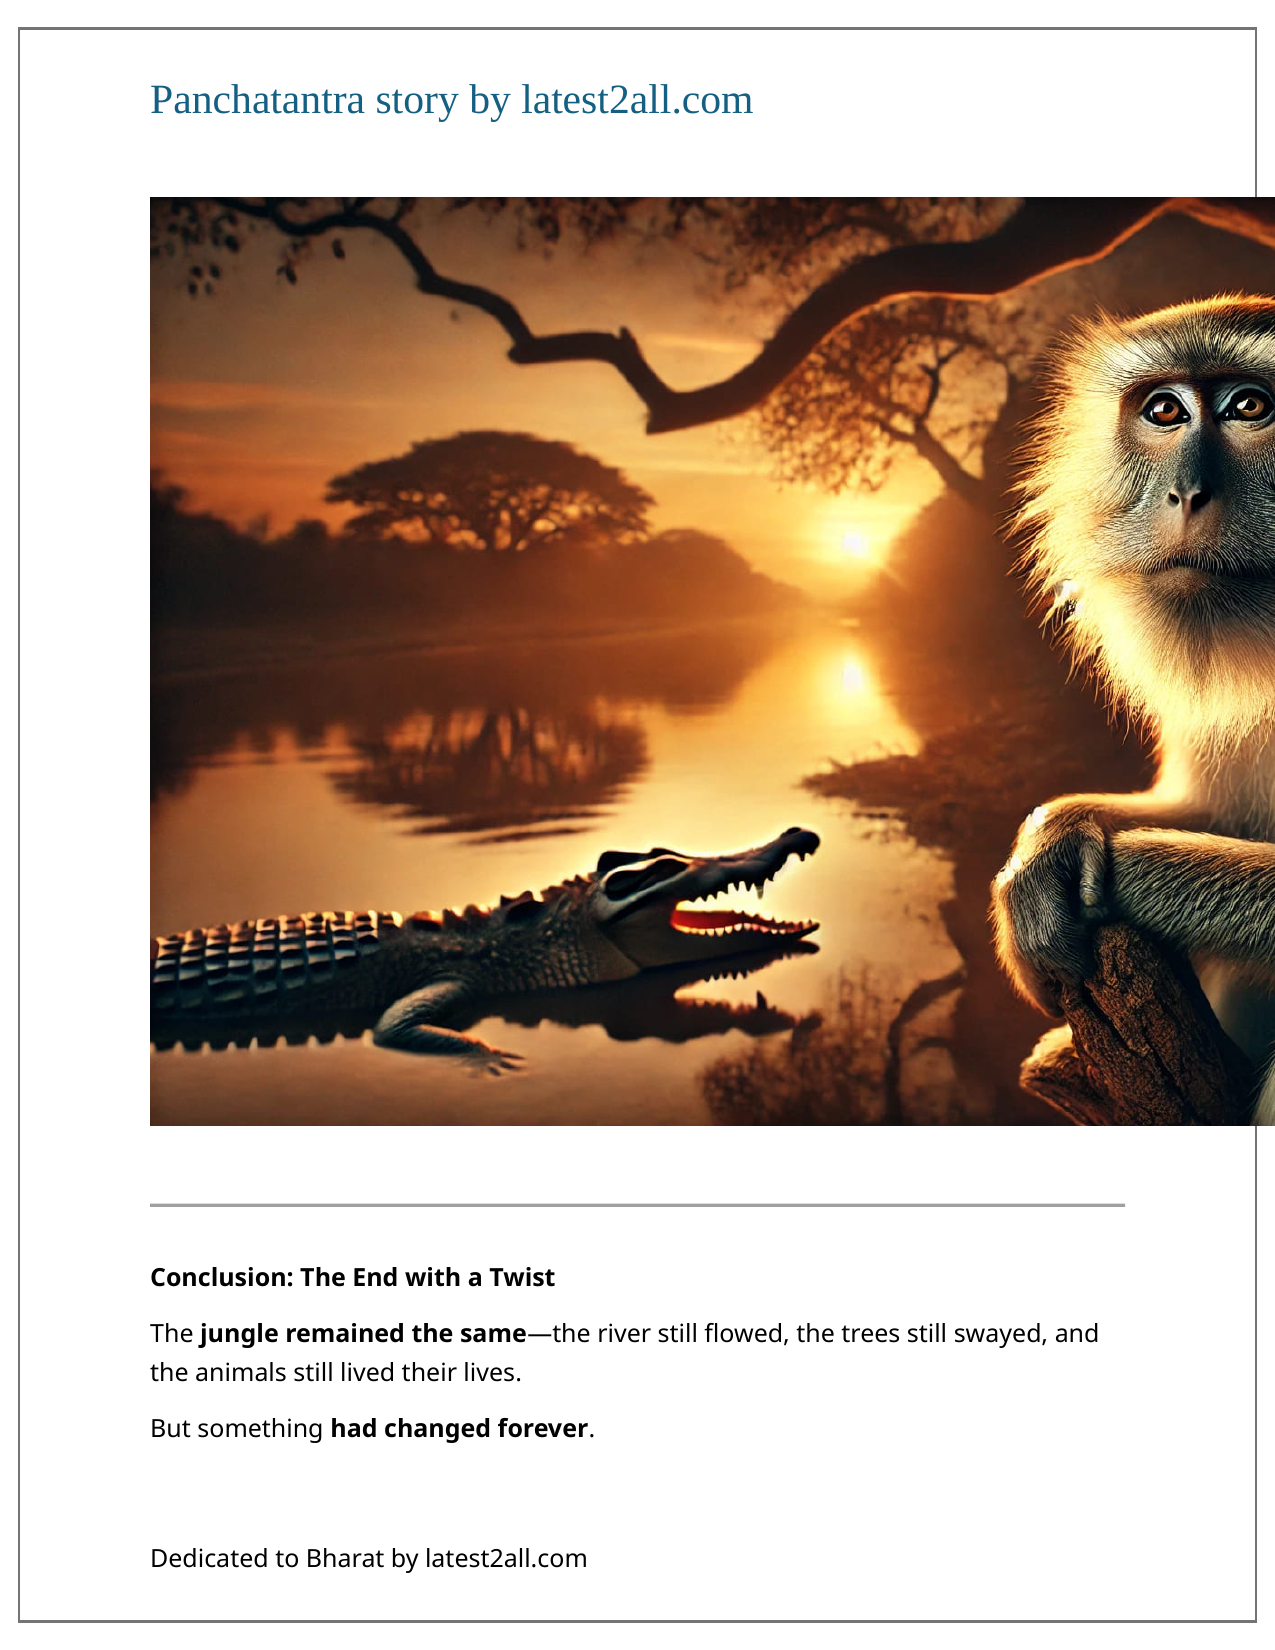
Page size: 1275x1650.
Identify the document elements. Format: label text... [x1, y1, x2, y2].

picture [150, 197, 1275, 1126]
text Conclusion: The End with a Twist [150, 1259, 1125, 1293]
text The jungle remained the same—the river still flowed, the trees still swayed, and the animals still lived their lives. [150, 1315, 1125, 1388]
text But something had changed forever. [150, 1410, 1125, 1444]
